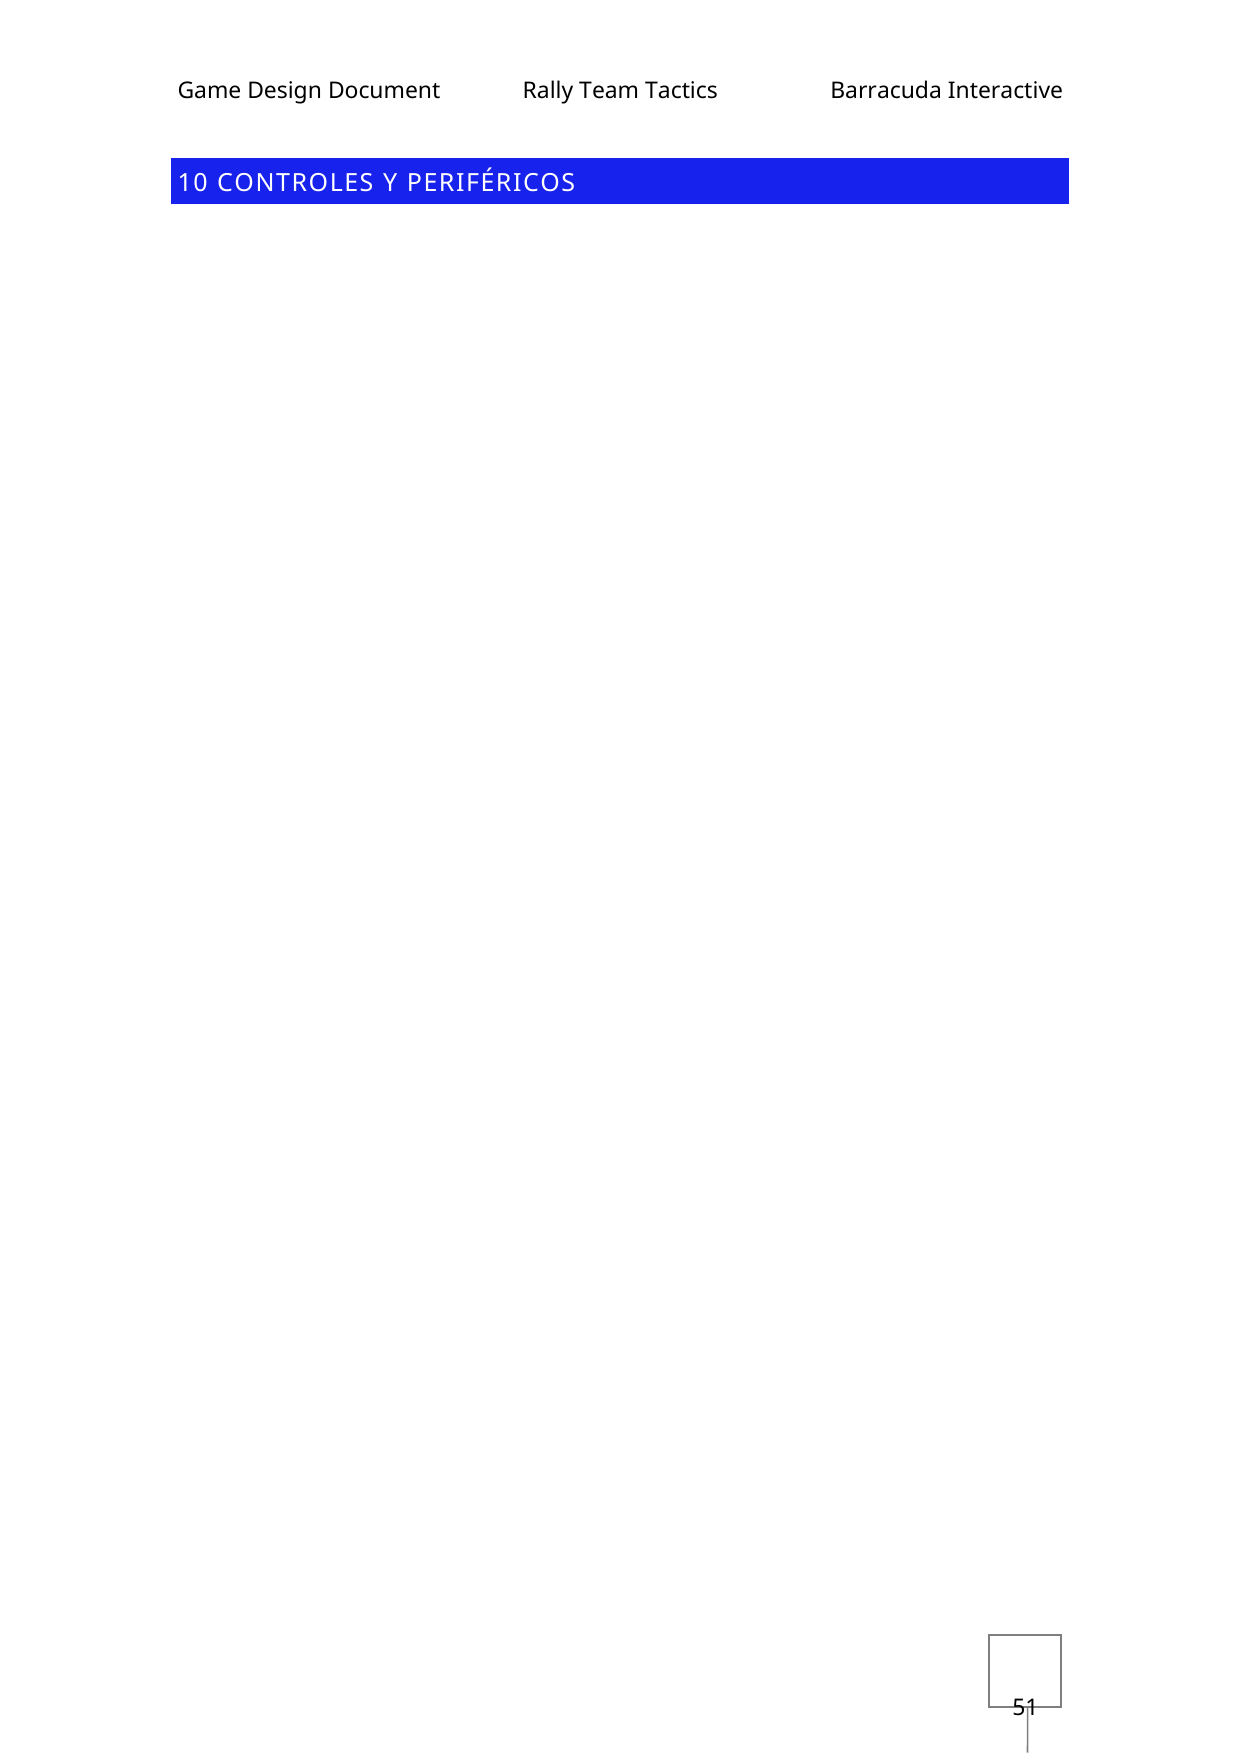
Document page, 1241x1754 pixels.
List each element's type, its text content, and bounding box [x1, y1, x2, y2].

subtitle 10 Controles y periféricos [177, 164, 1063, 198]
